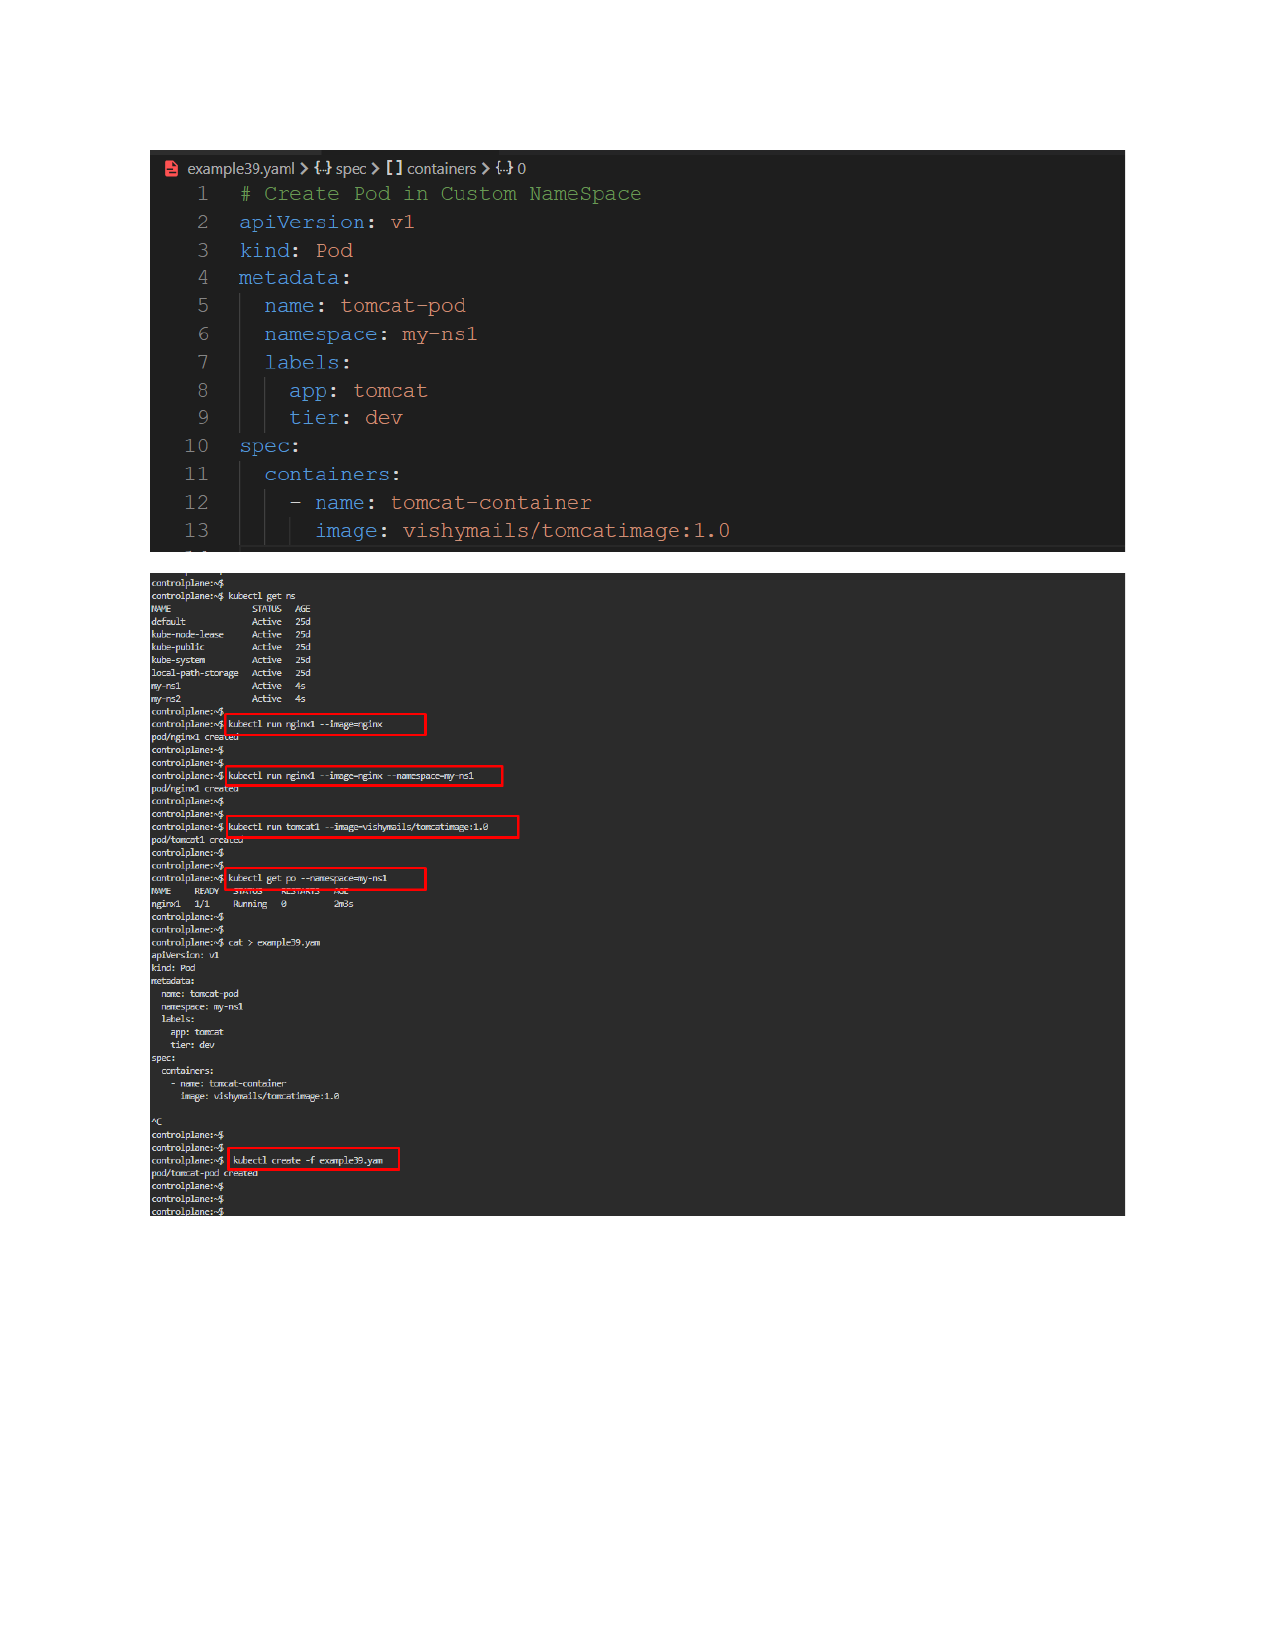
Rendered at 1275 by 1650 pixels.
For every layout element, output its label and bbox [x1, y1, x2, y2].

picture [150, 150, 1125, 552]
picture [150, 573, 1125, 1216]
